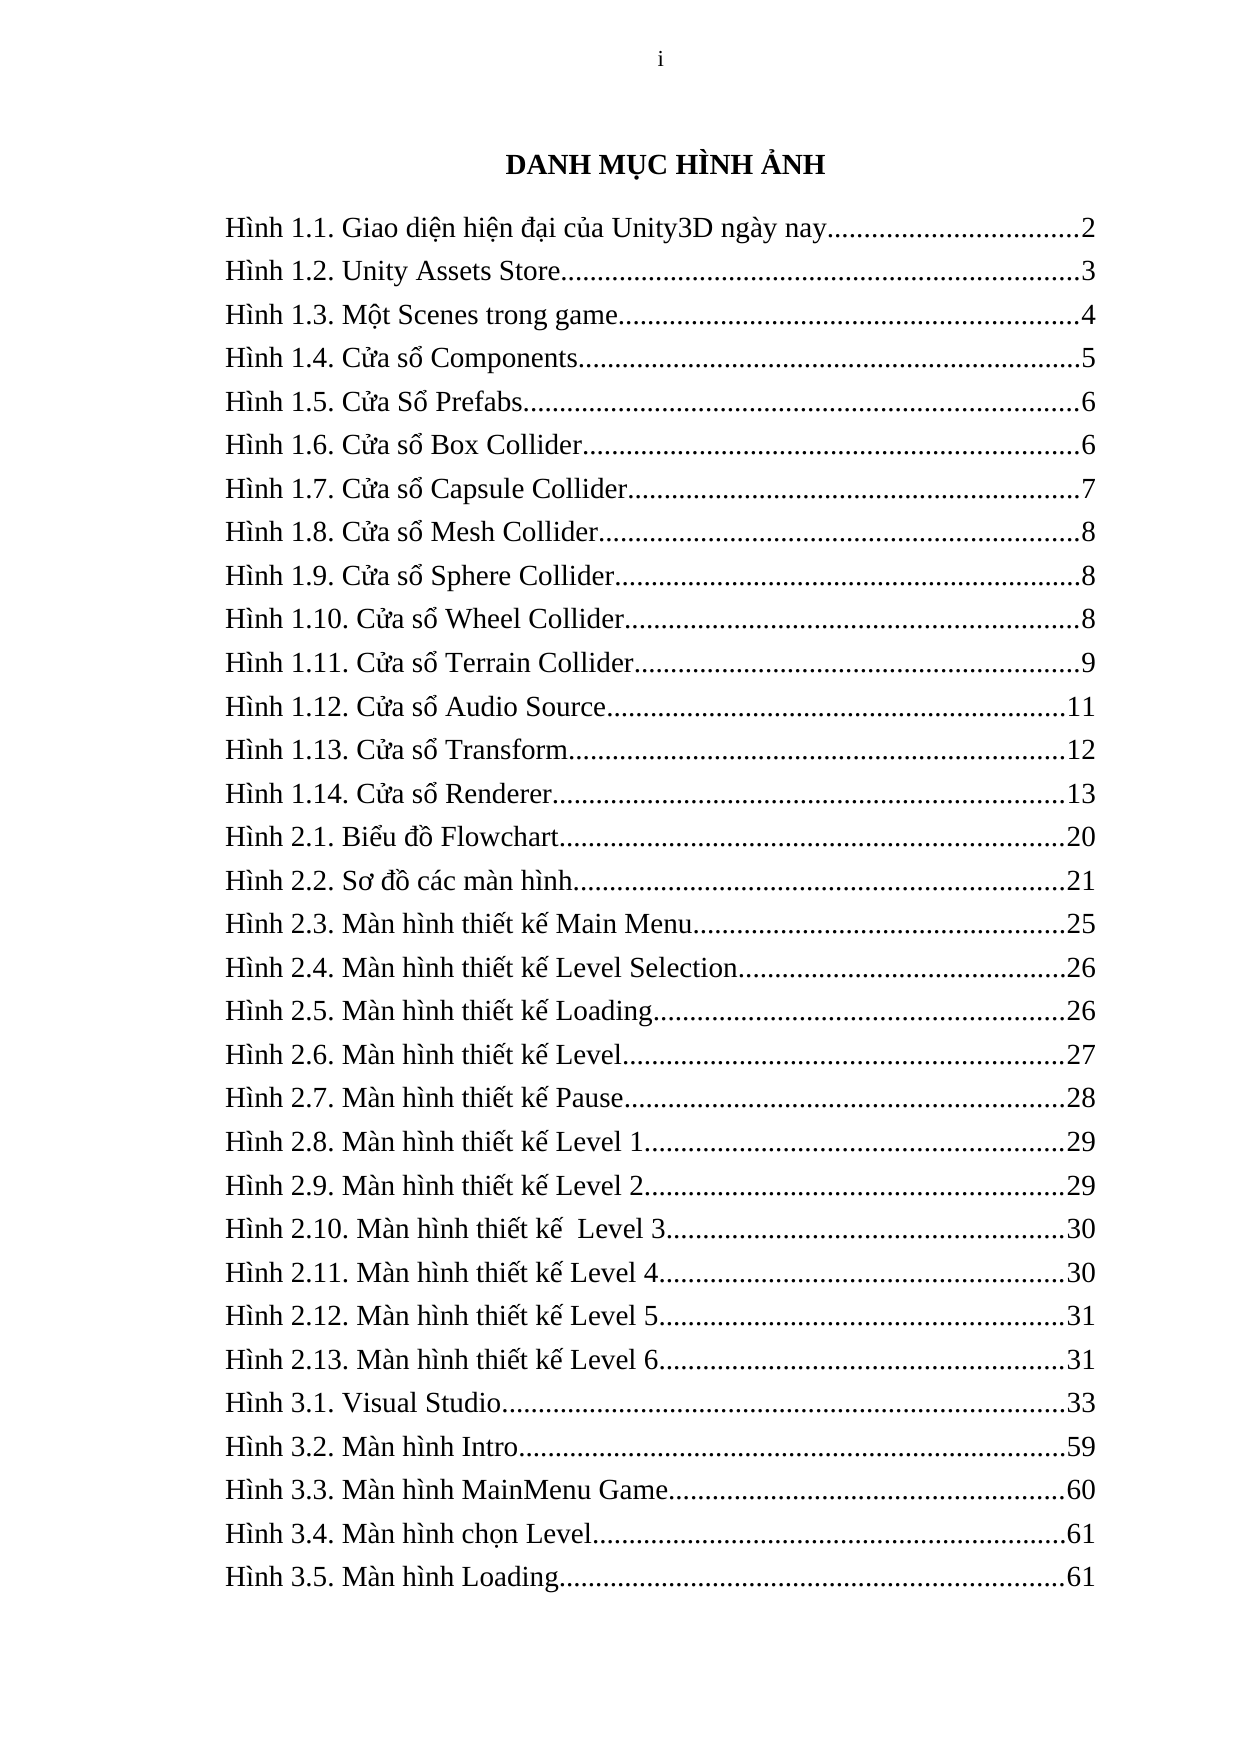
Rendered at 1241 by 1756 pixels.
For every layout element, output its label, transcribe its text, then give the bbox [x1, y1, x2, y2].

text Hình 1.9. Cửa sổ Sphere Collider 8 [225, 558, 1096, 592]
text Hình 3.3. Màn hình MainMenu Game 60 [225, 1472, 1096, 1506]
text Hình 1.7. Cửa sổ Capsule Collider 7 [225, 471, 1096, 504]
text Hình 2.11. Màn hình thiết kế Level 4 30 [225, 1255, 1096, 1288]
text Hình 1.2. Unity Assets Store 3 [225, 253, 1096, 287]
text Hình 2.2. Sơ đồ các màn hình 21 [225, 863, 1096, 896]
text Hình 2.13. Màn hình thiết kế Level 6 31 [225, 1342, 1096, 1375]
text Hình 3.2. Màn hình Intro 59 [225, 1429, 1096, 1462]
text Hình 3.5. Màn hình Loading 61 [225, 1559, 1096, 1593]
text Hình 1.11. Cửa sổ Terrain Collider 9 [225, 645, 1096, 679]
text Hình 3.4. Màn hình chọn Level 61 [225, 1516, 1096, 1549]
text Hình 1.14. Cửa sổ Renderer 13 [225, 776, 1096, 809]
text Hình 1.1. Giao diện hiện đại của Unity3D ngày nay 2 [225, 210, 1096, 243]
text Hình 2.12. Màn hình thiết kế Level 5 31 [225, 1298, 1096, 1332]
text Hình 2.7. Màn hình thiết kế Pause 28 [225, 1081, 1096, 1114]
text Hình 2.1. Biểu đồ Flowchart 20 [225, 819, 1096, 853]
text Hình 1.4. Cửa sổ Components 5 [225, 340, 1096, 374]
text Hình 2.3. Màn hình thiết kế Main Menu 25 [225, 906, 1096, 940]
text Hình 2.9. Màn hình thiết kế Level 2 29 [225, 1168, 1096, 1201]
text Hình 2.10. Màn hình thiết kế Level 3 30 [225, 1211, 1096, 1245]
text Hình 2.4. Màn hình thiết kế Level Selection 26 [225, 950, 1096, 983]
text Hình 1.3. Một Scenes trong game 4 [225, 297, 1096, 330]
text Hình 1.8. Cửa sổ Mesh Collider 8 [225, 514, 1096, 548]
text Hình 1.6. Cửa sổ Box Collider 6 [225, 427, 1096, 461]
text Hình 2.8. Màn hình thiết kế Level 1 29 [225, 1124, 1096, 1158]
text Hình 2.5. Màn hình thiết kế Loading 26 [225, 993, 1096, 1027]
text Hình 1.12. Cửa sổ Audio Source 11 [225, 689, 1096, 722]
text Hình 1.5. Cửa Sổ Prefabs 6 [225, 384, 1096, 417]
text Hình 2.6. Màn hình thiết kế Level 27 [225, 1037, 1096, 1071]
text Hình 1.13. Cửa sổ Transform 12 [225, 732, 1096, 766]
text Hình 1.10. Cửa sổ Wheel Collider 8 [225, 602, 1096, 635]
subtitle DANH MỤC HÌNH ẢNH [225, 147, 1096, 181]
text Hình 3.1. Visual Studio 33 [225, 1385, 1096, 1419]
